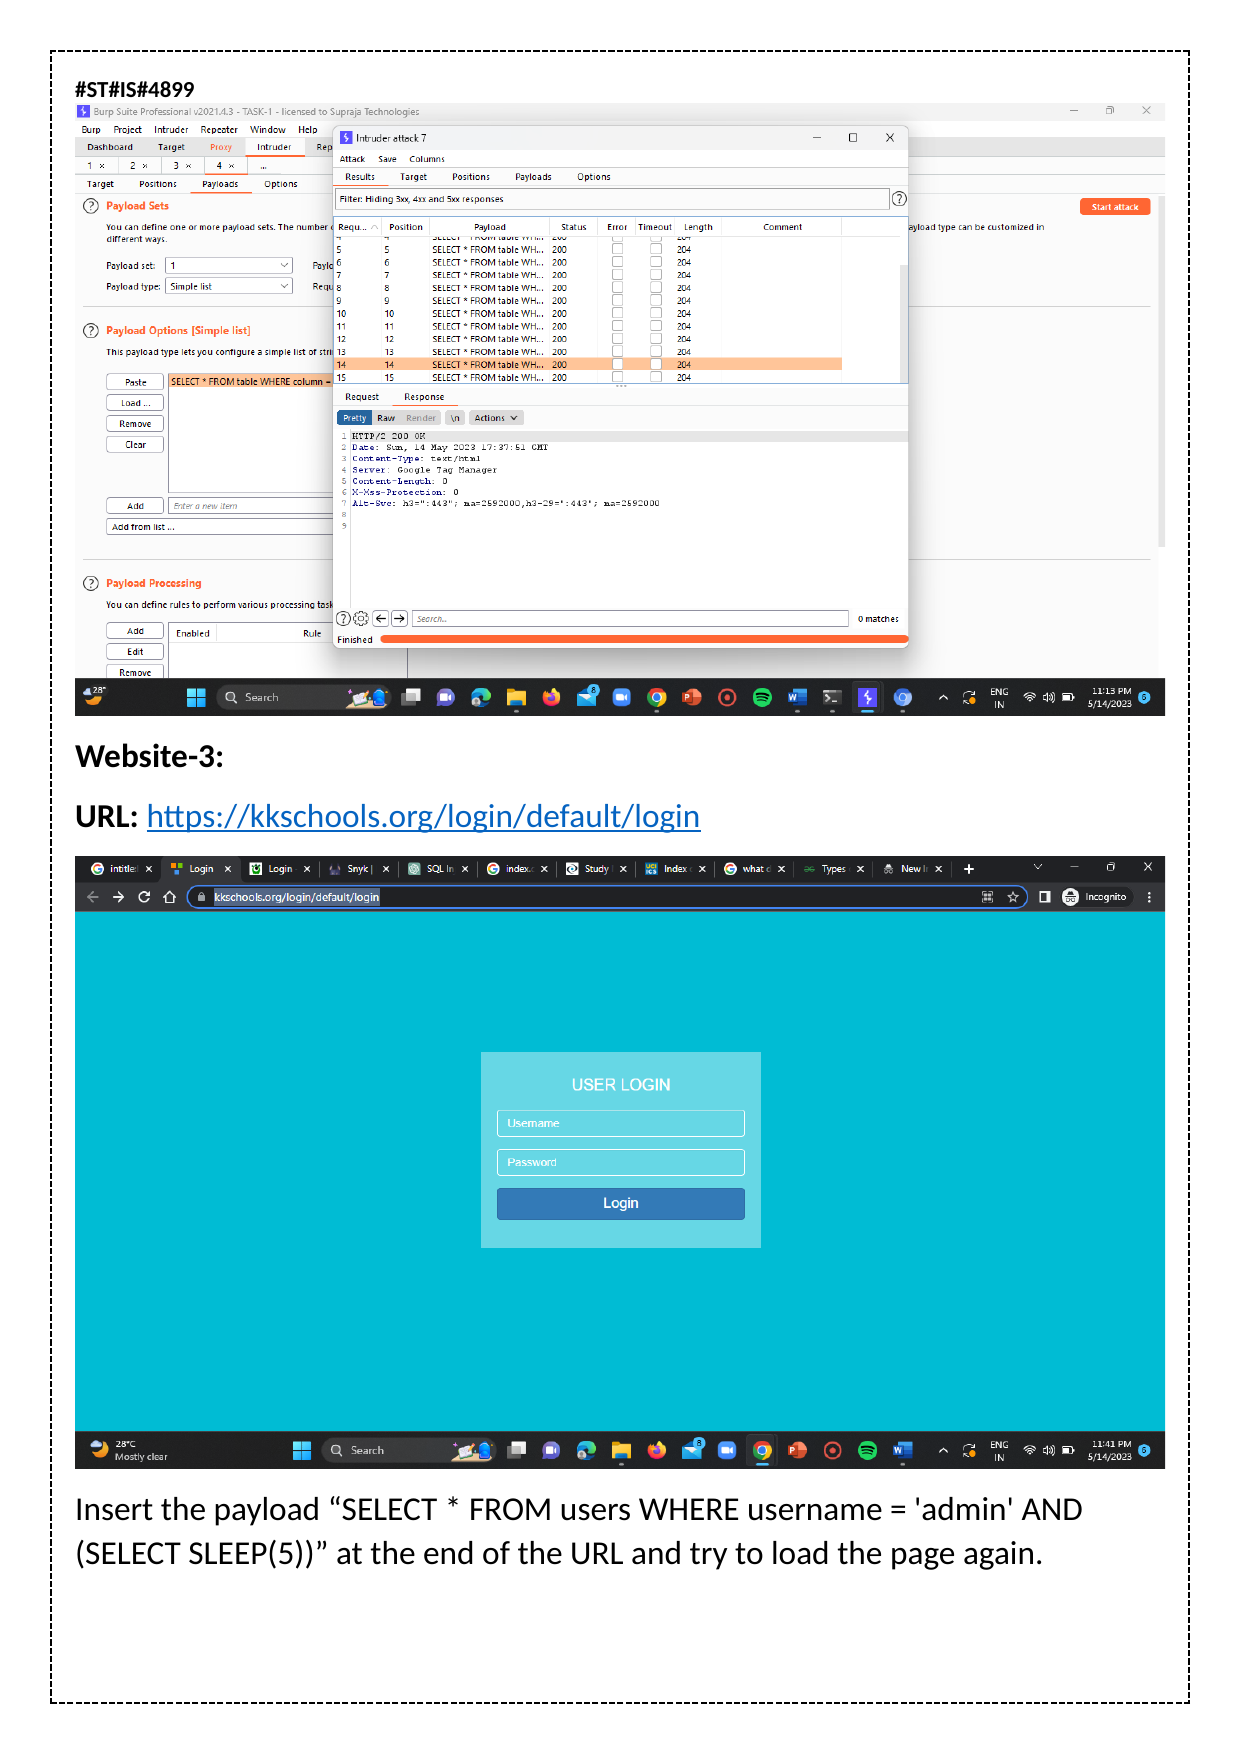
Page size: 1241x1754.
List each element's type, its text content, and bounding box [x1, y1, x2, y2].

text Website-3: [75, 735, 1165, 776]
picture [75, 856, 1166, 1469]
text URL: https://kkschools.org/login/default/login [75, 795, 1165, 836]
text Insert the payload “SELECT * FROM users WHERE username = 'admin' AND (SELECT SLEEP(5))” at the end of the URL and try to load the page again. [75, 1488, 1165, 1572]
picture [75, 103, 1166, 716]
